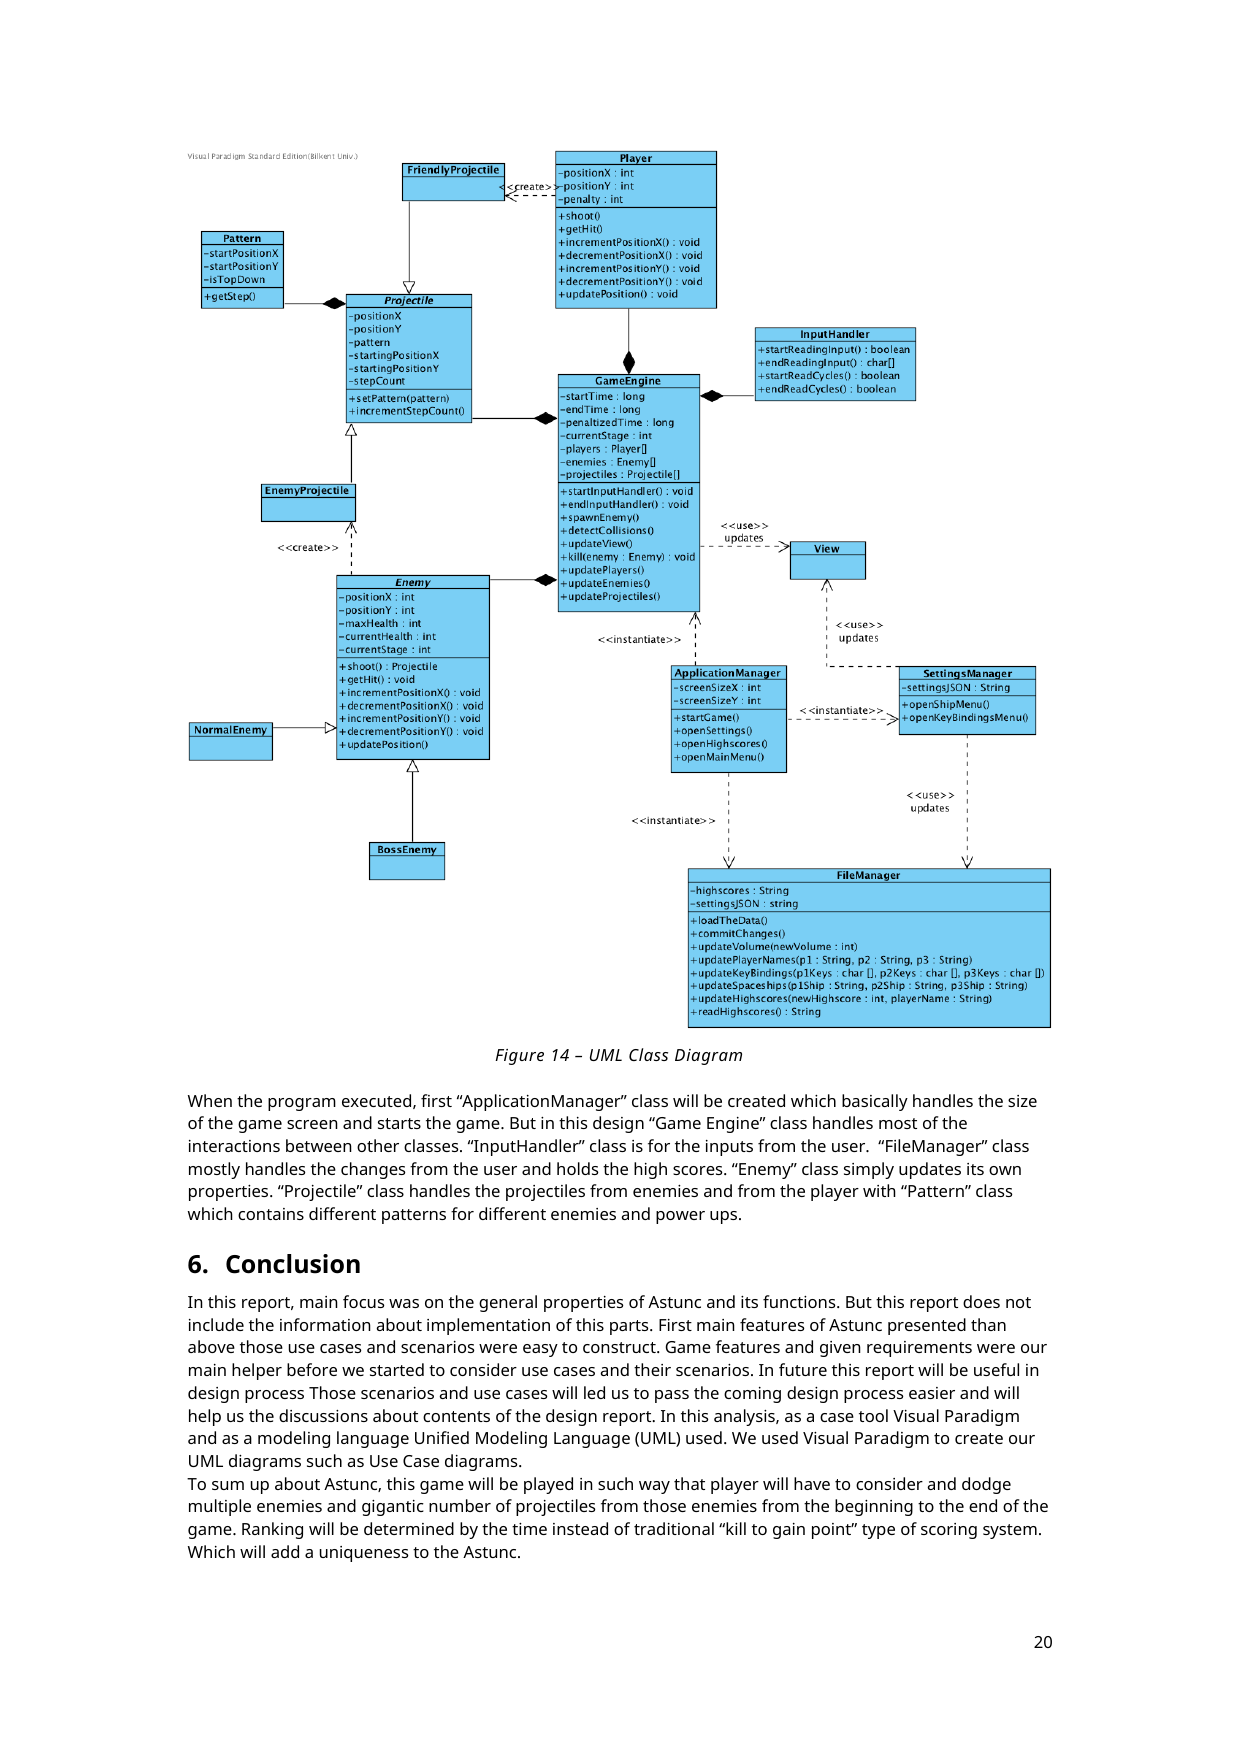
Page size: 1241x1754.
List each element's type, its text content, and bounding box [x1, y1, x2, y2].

text When the program executed, first “ApplicationManager” class will be created which basically handles the size of the game screen and starts the game. But in this design “Game Engine” class handles most of the interactions between other classes. “InputHandler” class is for the inputs from the user. “FileManager” class mostly handles the changes from the user and holds the high scores. “Enemy” class simply updates its own properties. “Projectile” class handles the projectiles from enemies and from the player with “Pattern” class which contains different patterns for different enemies and power ups. [187, 1089, 1053, 1225]
subtitle Conclusion [187, 1246, 1053, 1280]
picture [187, 150, 1053, 1031]
text Figure 14 – UML Class Diagram [187, 1043, 1053, 1066]
text In this report, main focus was on the general properties of Astunc and its functions. But this report does not include the information about implementation of this parts. First main features of Astunc presented than above those use cases and scenarios were easy to construct. Game features and given requirements were our main helper before we started to consider use cases and their scenarios. In future this report will be useful in design process Those scenarios and use cases will led us to pass the coming design process easier and will help us the discussions about contents of the design report. In this analysis, as a case tool Visual Paradigm and as a modeling language Unified Modeling Language (UML) used. We used Visual Paradigm to create our UML diagrams such as Use Case diagrams. [187, 1291, 1053, 1472]
text To sum up about Astunc, this game will be played in such way that player will have to consider and dodge multiple enemies and gigantic number of projectiles from those enemies from the beginning to the end of the game. Ranking will be determined by the time instead of traditional “kill to gain point” type of scoring system. Which will add a uniqueness to the Astunc. [187, 1472, 1053, 1563]
